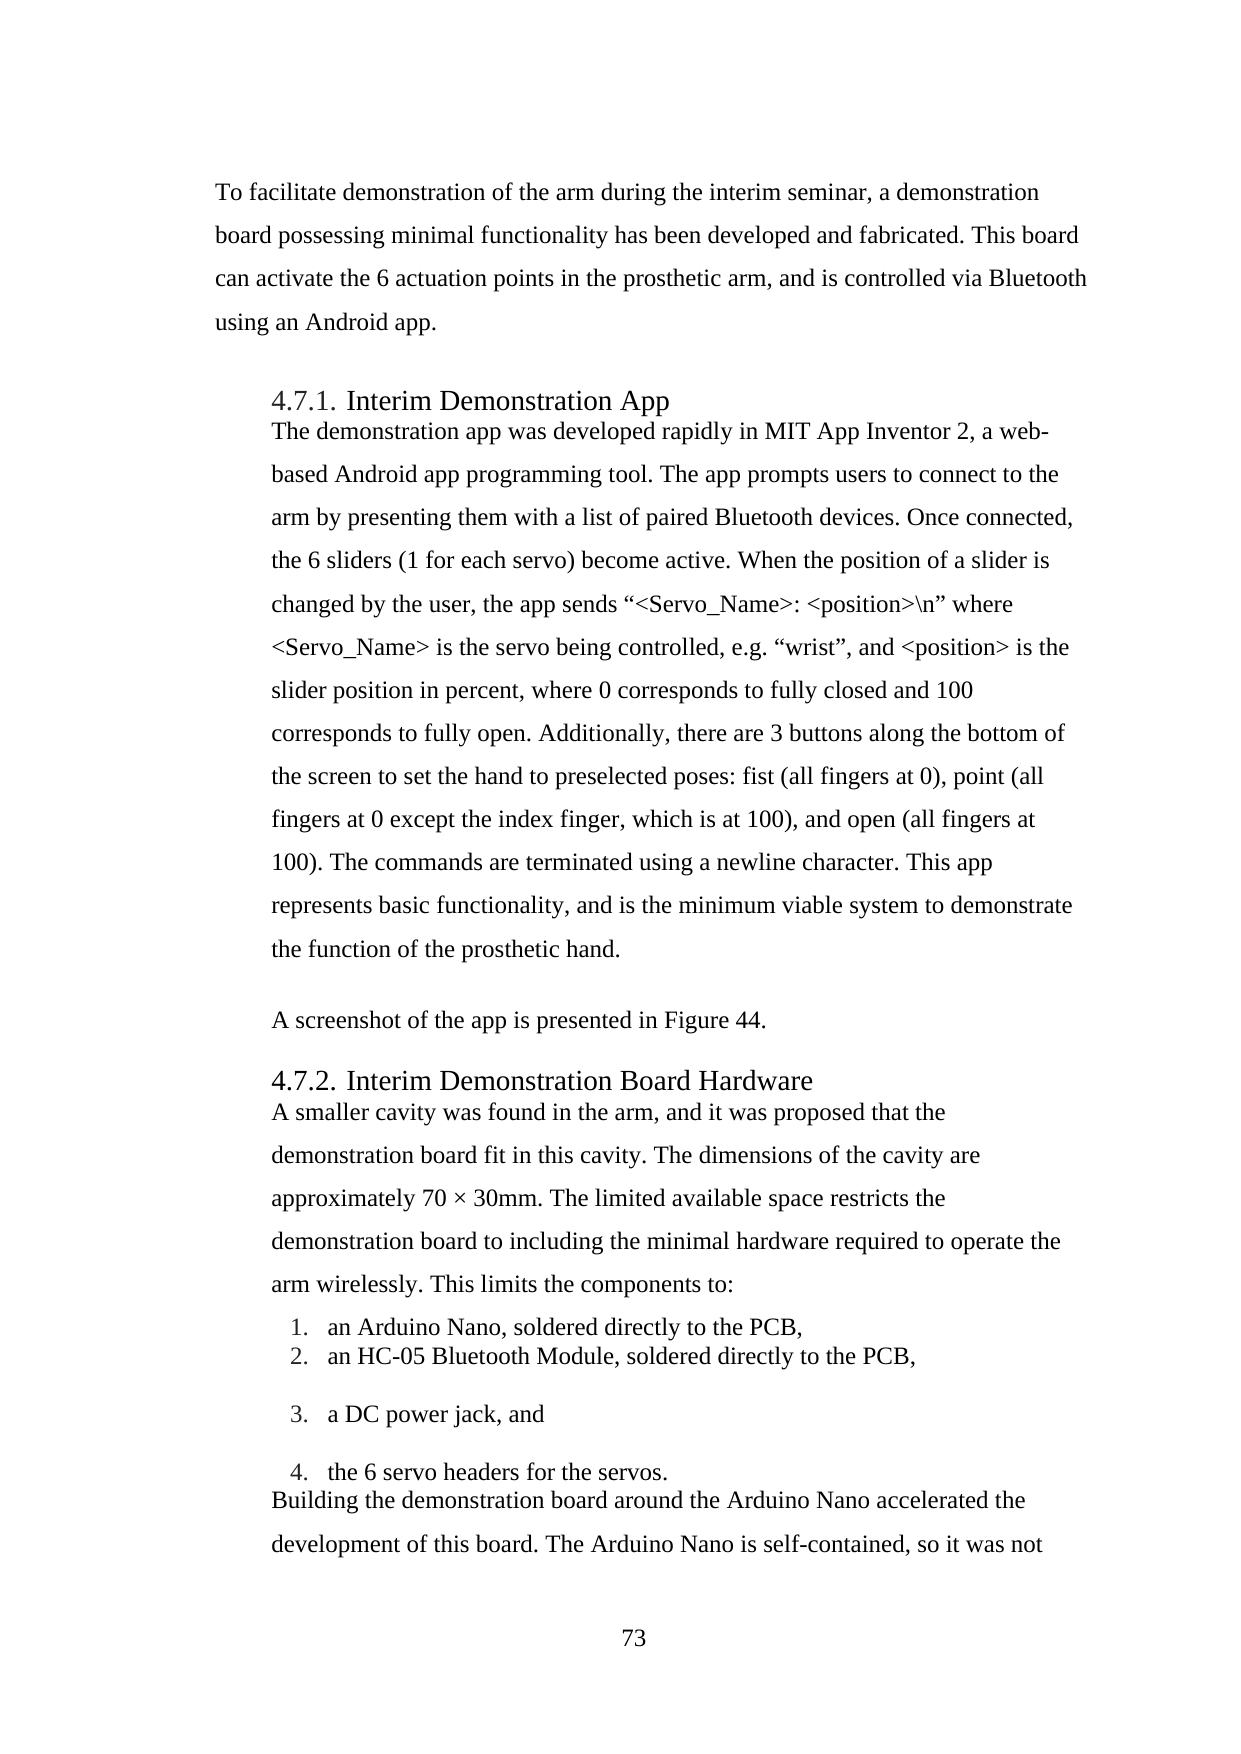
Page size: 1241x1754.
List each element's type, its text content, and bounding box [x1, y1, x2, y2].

text To facilitate demonstration of the arm during the interim seminar, a demonstration board possessing minimal functionality has been developed and fabricated. This board can activate the 6 actuation points in the prosthetic arm, and is controlled via Bluetooth using an Android app. [215, 177, 1090, 335]
text The demonstration app was developed rapidly in MIT App Inventor 2, a web-based Android app programming tool. The app prompts users to connect to the arm by presenting them with a list of paired Bluetooth devices. Once connected, the 6 sliders (1 for each servo) become active. When the position of a slider is changed by the user, the app sends “<Servo_Name>: <position>\n” where <Servo_Name> is the servo being controlled, e.g. “wrist”, and <position> is the slider position in percent, where 0 corresponds to fully closed and 100 corresponds to fully open. Additionally, there are 3 buttons along the bottom of the screen to set the hand to preselected poses: fist (all fingers at 0), point (all fingers at 0 except the index finger, which is at 100), and open (all fingers at 100). The commands are terminated using a newline character. This app represents basic functionality, and is the minimum viable system to demonstrate the function of the prosthetic hand. [271, 416, 1090, 962]
text A screenshot of the app is presented in Figure 27. [271, 1006, 1090, 1034]
text A smaller cavity was found in the arm, and it was proposed that the demonstration board fit in this cavity. The dimensions of the cavity are approximately 70 × 30mm. The limited available space restricts the demonstration board to including the minimal hardware required to operate the arm wirelessly. This limits the components to: [271, 1097, 1090, 1298]
list an HC-05 Bluetooth Module, soldered directly to the PCB, [290, 1341, 1090, 1370]
subtitle Interim Demonstration App [271, 383, 1090, 416]
list an Arduino Nano, soldered directly to the PCB, [290, 1312, 1090, 1341]
subtitle Interim Demonstration Board Hardware [271, 1063, 1090, 1097]
text Building the demonstration board around the Arduino Nano accelerated the development of this board. The Arduino Nano is self-contained, so it was not [271, 1486, 1090, 1557]
list the 6 servo headers for the servos. [290, 1457, 1090, 1486]
list a DC power jack, and [290, 1399, 1090, 1428]
